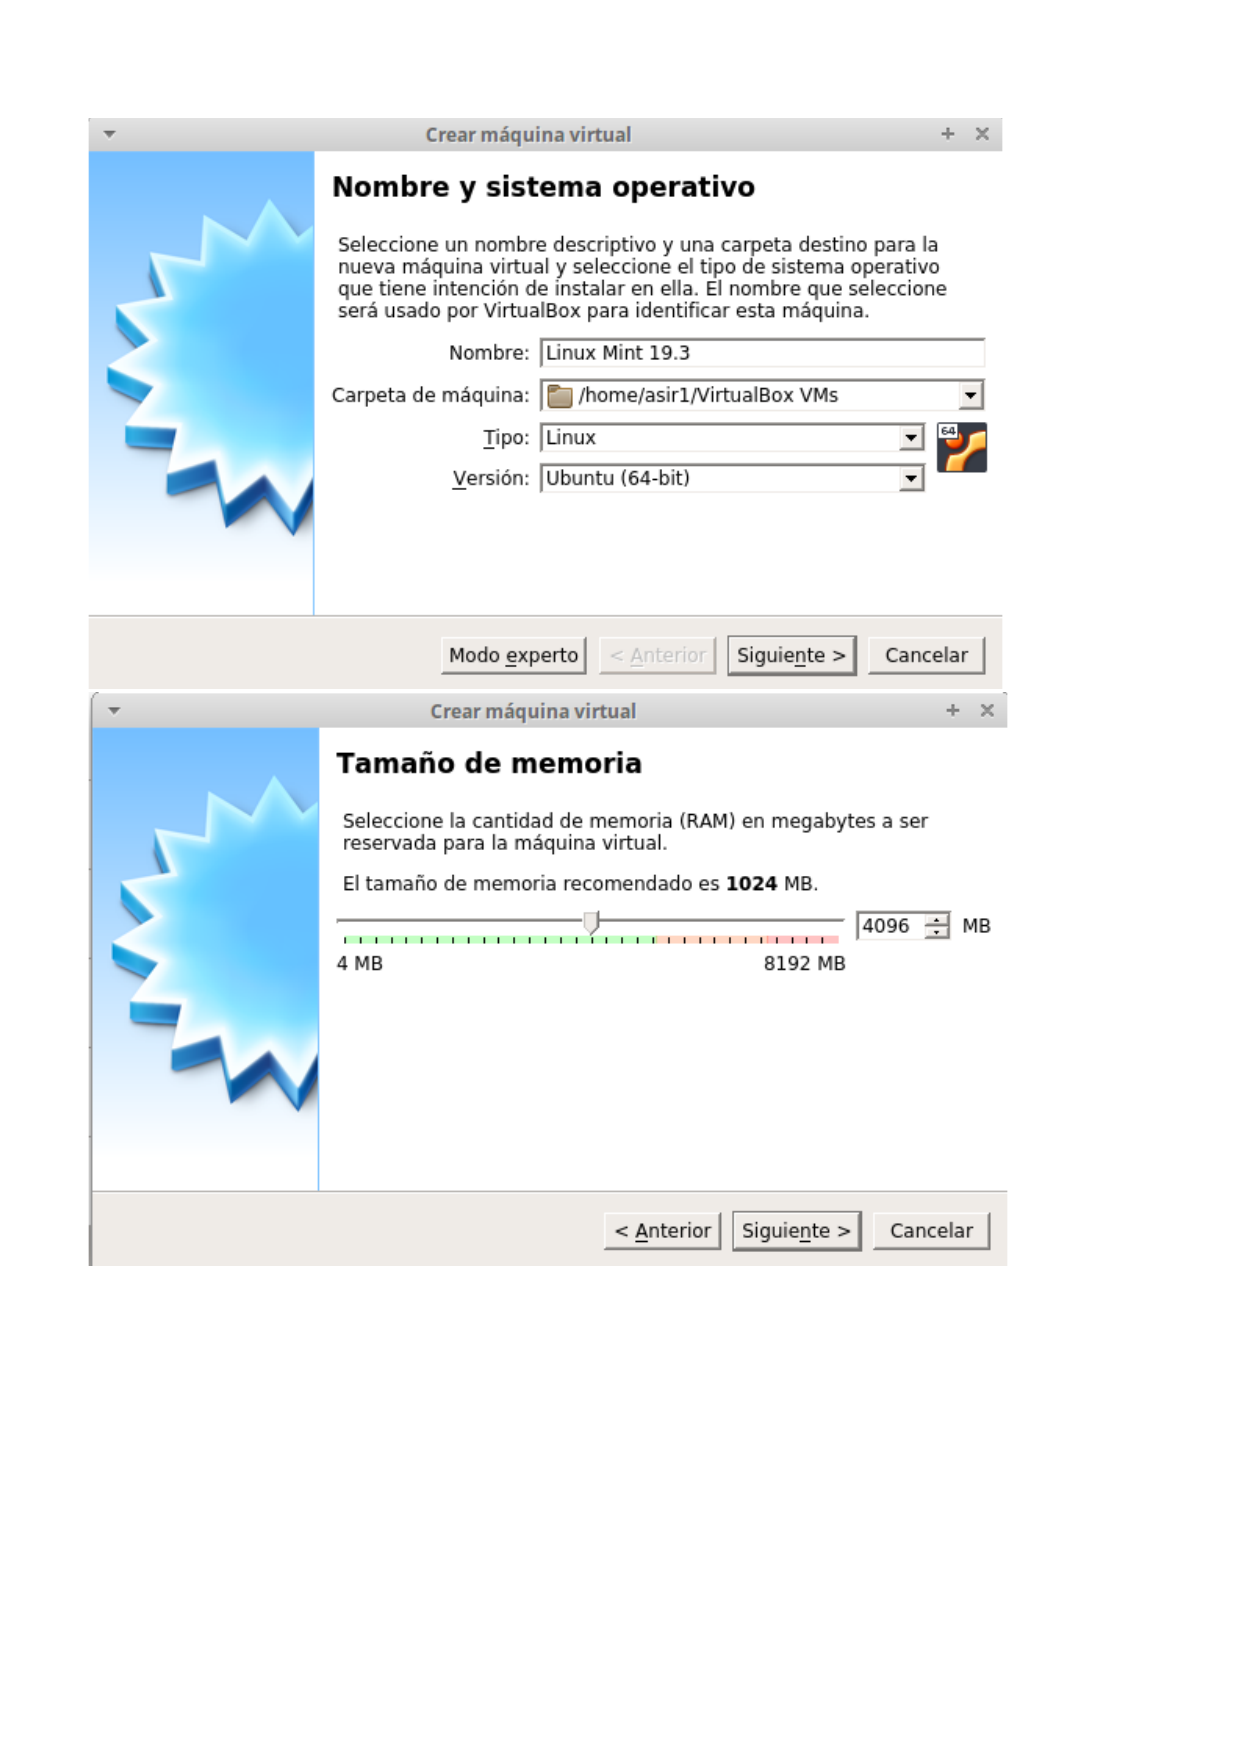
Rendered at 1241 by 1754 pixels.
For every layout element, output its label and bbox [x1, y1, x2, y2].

picture [88, 118, 1003, 689]
picture [88, 692, 1008, 1266]
